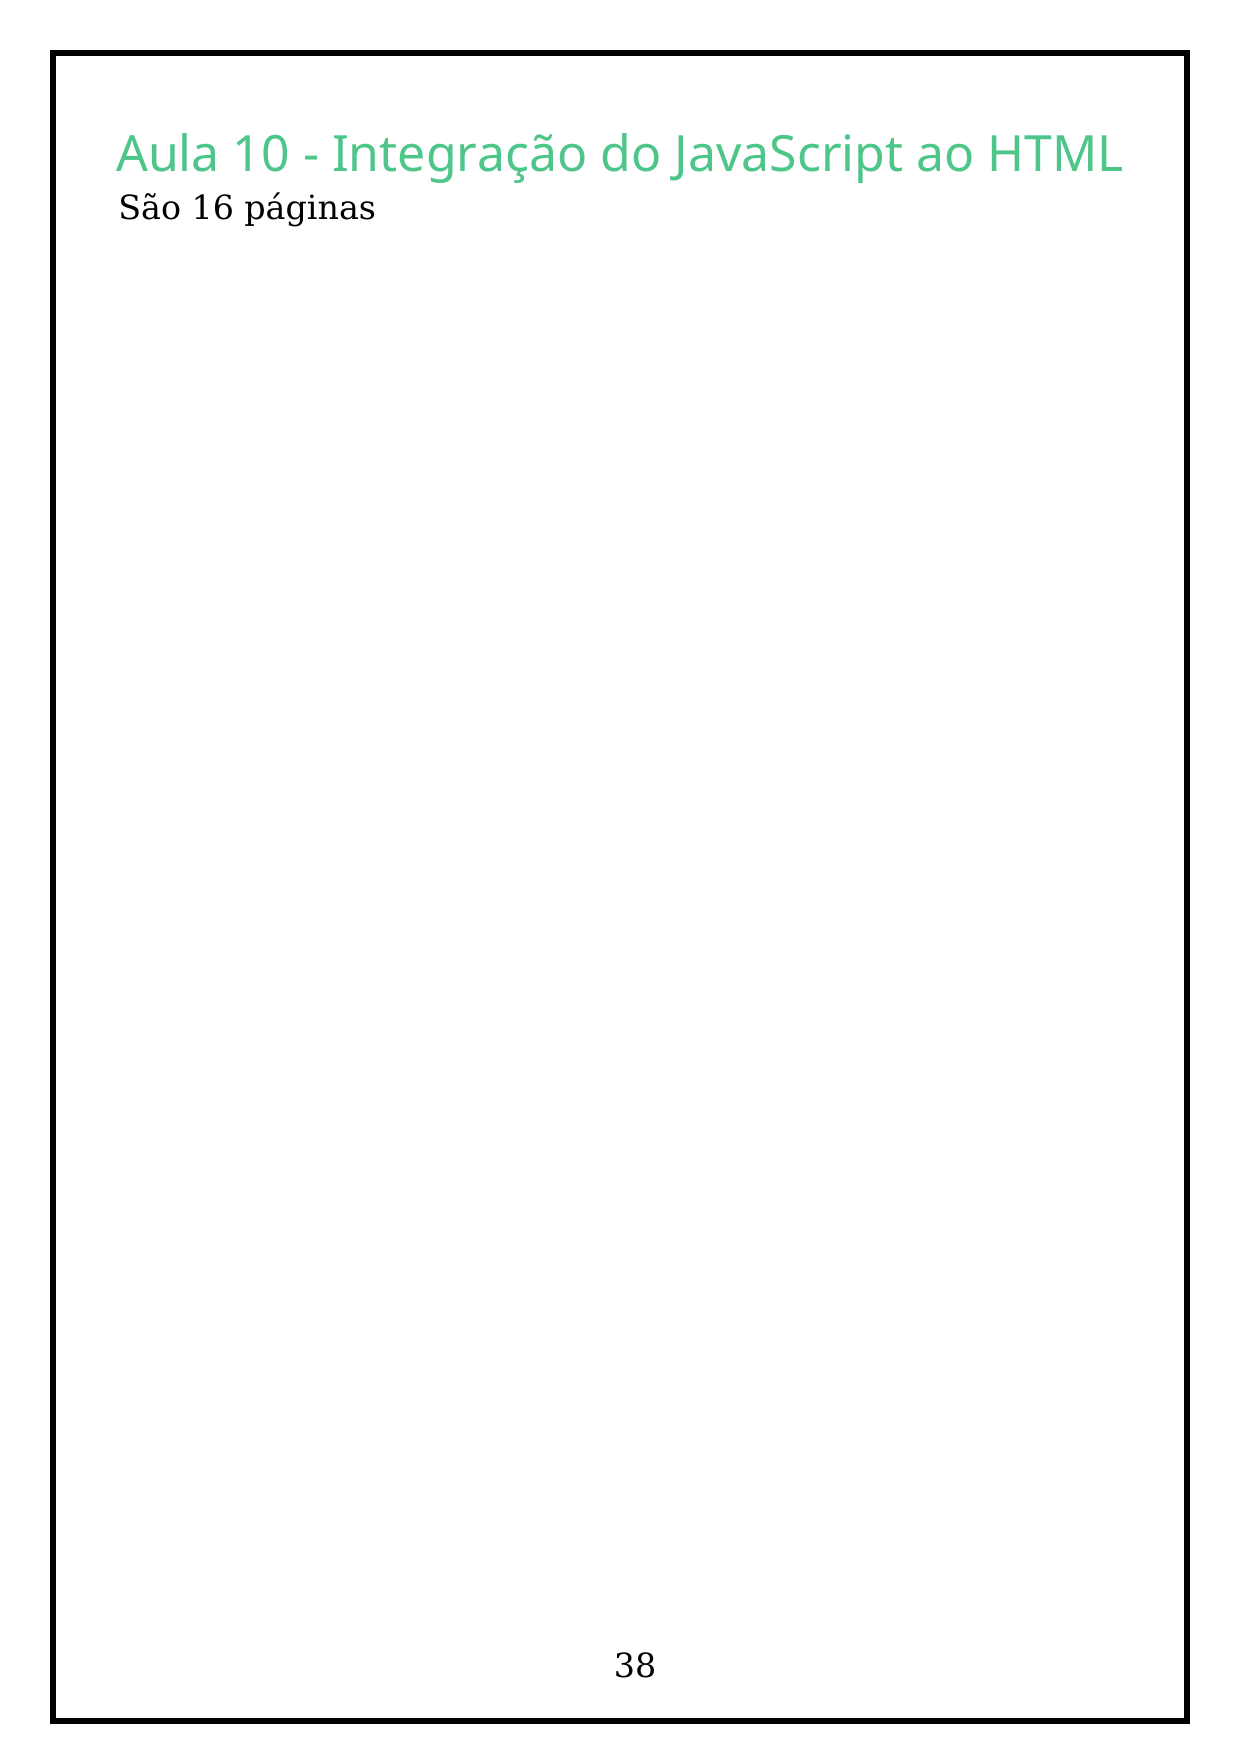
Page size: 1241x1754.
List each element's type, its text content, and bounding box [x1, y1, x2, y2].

subtitle Aula 10 - Integração do JavaScript ao HTML [88, 118, 1152, 186]
text São 16 páginas [118, 186, 1152, 226]
